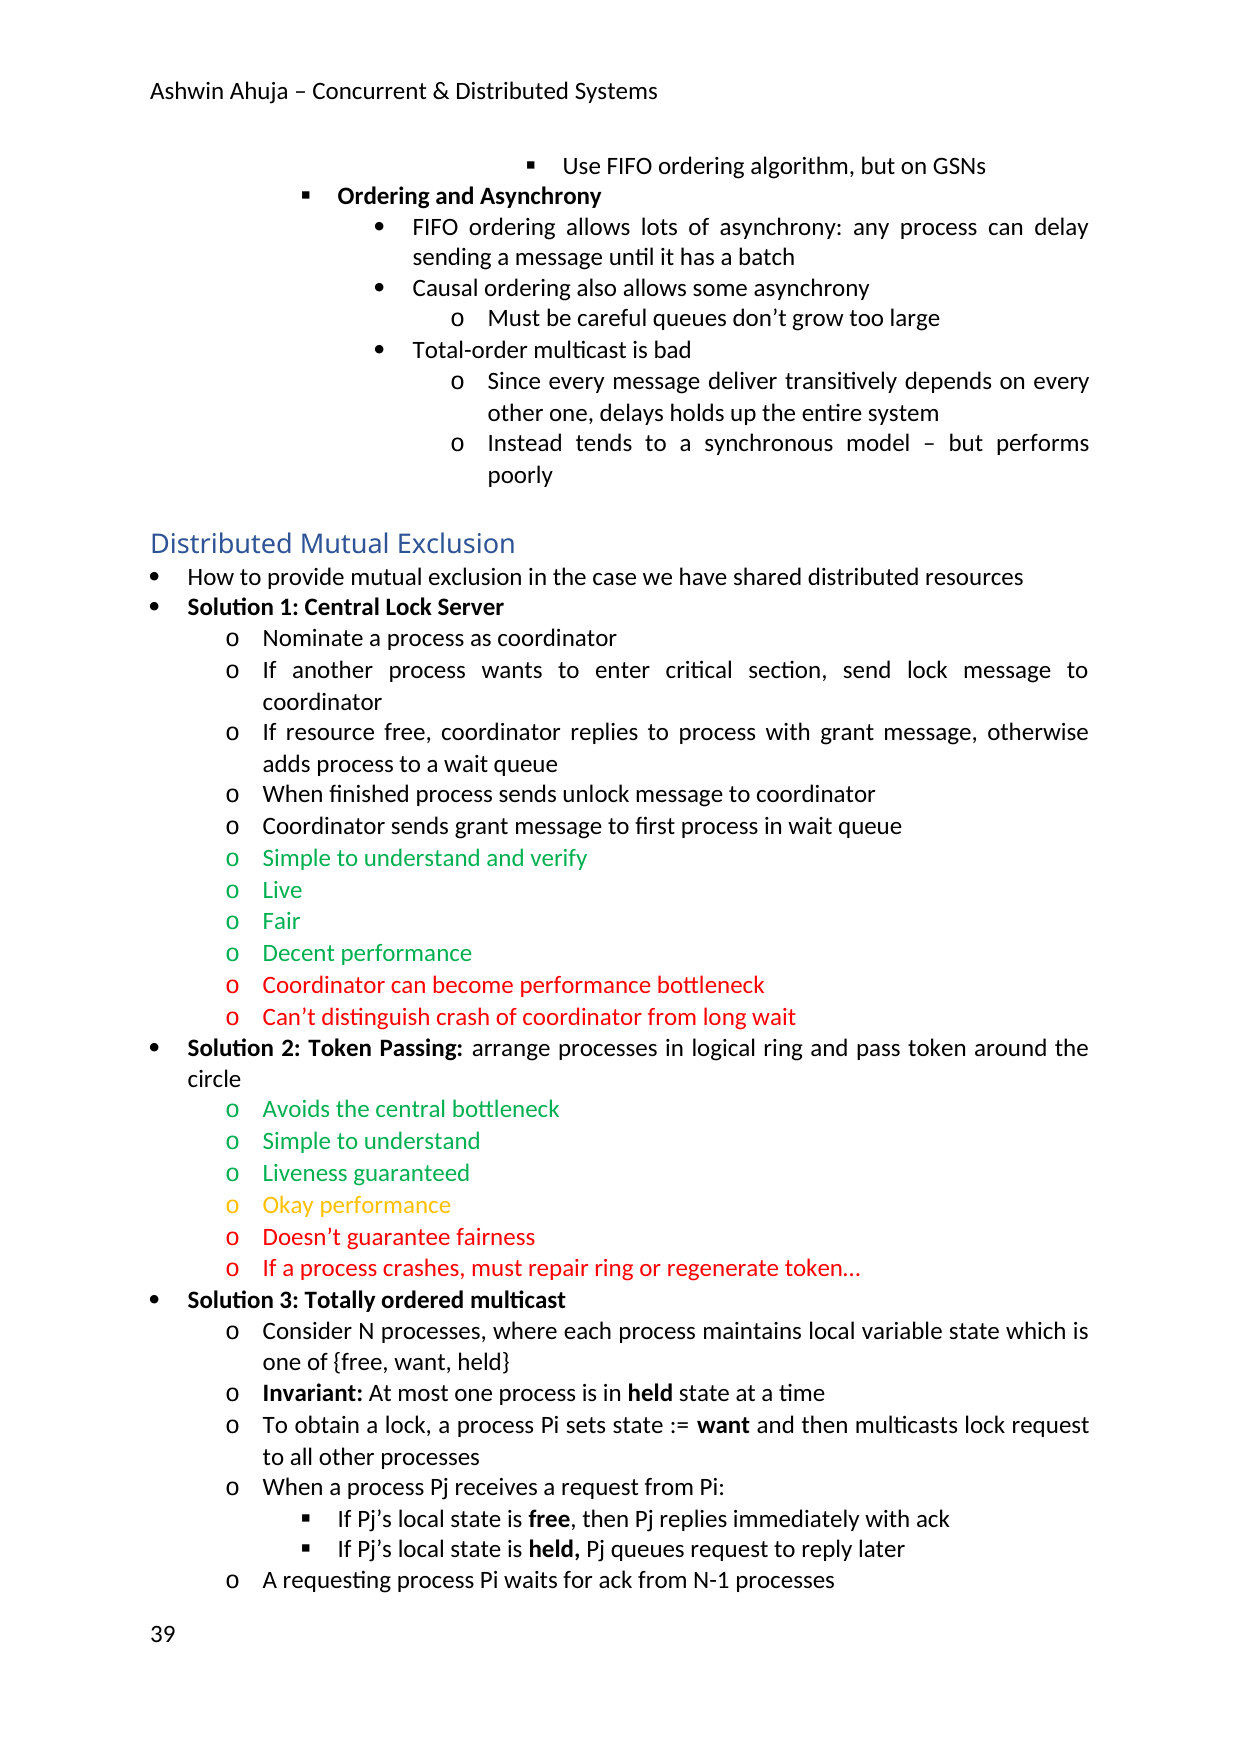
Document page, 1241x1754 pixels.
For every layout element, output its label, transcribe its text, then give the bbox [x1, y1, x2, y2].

list A requesting process Pi waits for ack from N-1 processes [225, 1564, 1090, 1596]
list Avoids the central bottleneck [225, 1094, 1090, 1125]
list Must be careful queues don’t grow too large [450, 303, 1090, 334]
list If another process wants to enter critical section, send lock message to coordinator [225, 654, 1090, 716]
list FIFO ordering allows lots of asynchrony: any process can delay sending a message until it has a batch [375, 211, 1090, 272]
list Solution 1: Central Lock Server [150, 592, 1090, 622]
list Doesn’t guarantee fairness [225, 1221, 1090, 1252]
list Since every message deliver transitively depends on every other one, delays holds up the entire system [450, 365, 1090, 427]
list Instead tends to a synchronous model – but performs poorly [450, 427, 1090, 489]
list Can’t distinguish crash of coordinator from long wait [225, 1001, 1090, 1033]
list Decent performance [225, 937, 1090, 969]
list Simple to understand and verify [225, 842, 1090, 874]
list If a process crashes, must repair ring or regenerate token… [225, 1252, 1090, 1284]
list Total-order multicast is bad [375, 334, 1090, 365]
list If resource free, coordinator replies to process with grant message, otherwise adds process to a wait queue [225, 716, 1090, 778]
list Solution 3: Totally ordered multicast [150, 1284, 1090, 1315]
list Solution 2: Token Passing: arrange processes in logical ring and pass token around the circle [150, 1033, 1090, 1094]
list When a process Pj receives a request from Pi: [225, 1471, 1090, 1503]
list Consider N processes, where each process maintains local variable state which is one of {free, want, held} [225, 1315, 1090, 1377]
list To obtain a lock, a process Pi sets state := want and then multicasts lock request to all other processes [225, 1409, 1090, 1471]
list Coordinator sends grant message to first process in wait queue [225, 810, 1090, 842]
list How to provide mutual exclusion in the case we have shared distributed resources [150, 561, 1090, 592]
list Causal ordering also allows some asynchrony [375, 272, 1090, 303]
list If Pj’s local state is free, then Pj replies immediately with ack [300, 1503, 1090, 1533]
list Invariant: At most one process is in held state at a time [225, 1377, 1090, 1409]
list Okay performance [225, 1189, 1090, 1221]
list Liveness guaranteed [225, 1157, 1090, 1189]
subtitle Distributed Mutual Exclusion [150, 524, 1090, 561]
list Ordering and Asynchrony [300, 181, 1090, 211]
list Nominate a process as coordinator [225, 622, 1090, 654]
list Fair [225, 906, 1090, 937]
list Use FIFO ordering algorithm, but on GSNs [525, 150, 1090, 181]
list When finished process sends unlock message to coordinator [225, 778, 1090, 810]
list Simple to understand [225, 1125, 1090, 1157]
list If Pj’s local state is held, Pj queues request to reply later [300, 1533, 1090, 1564]
list Live [225, 874, 1090, 906]
list Coordinator can become performance bottleneck [225, 969, 1090, 1001]
